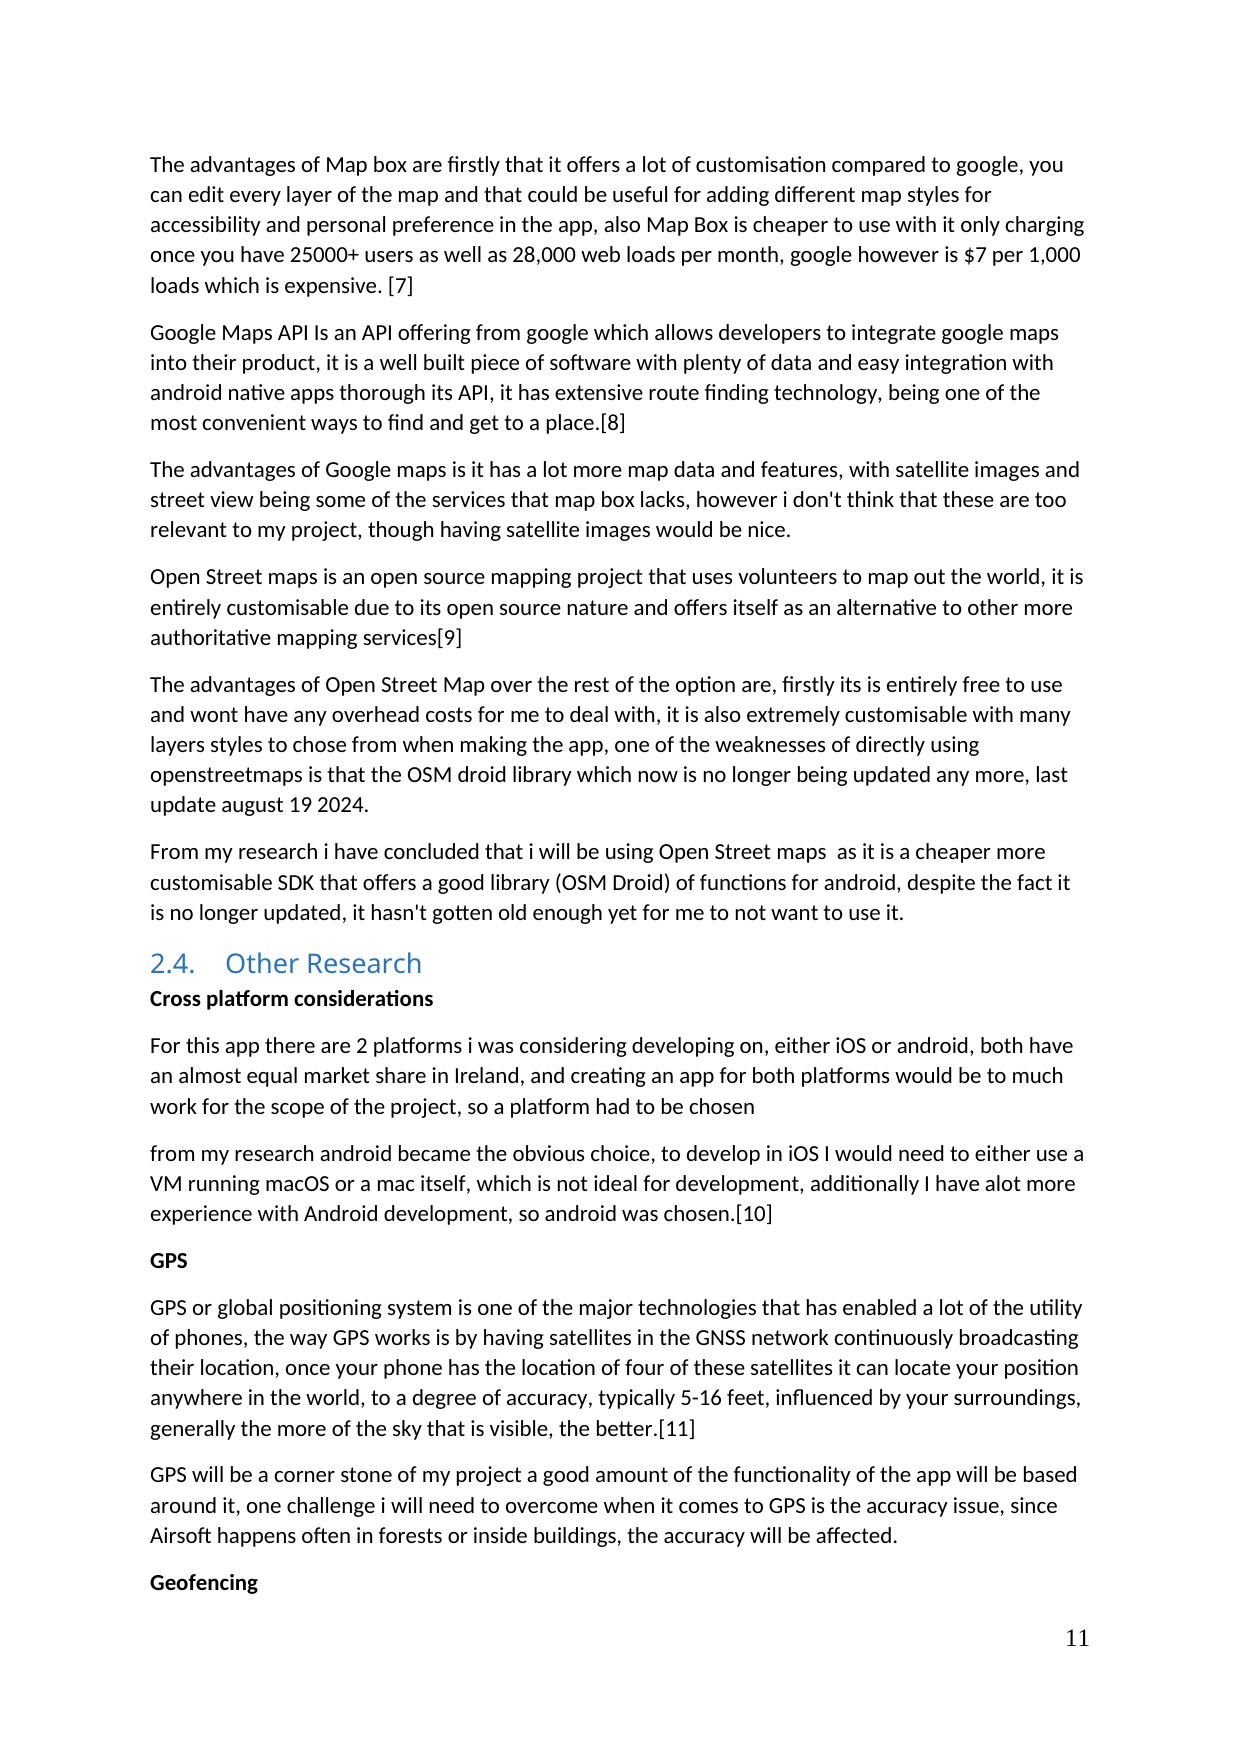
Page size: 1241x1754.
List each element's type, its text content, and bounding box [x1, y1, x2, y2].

text Cross platform considerations [150, 984, 1090, 1013]
text For this app there are 2 platforms i was considering developing on, either iOS or android, both have an almost equal market share in Ireland, and creating an app for both platforms would be to much work for the scope of the project, so a platform had to be chosen [150, 1031, 1090, 1120]
text Open Street maps is an open source mapping project that uses volunteers to map out the world, it is entirely customisable due to its open source nature and offers itself as an alternative to other more authoritative mapping services[9] [150, 562, 1090, 651]
text GPS [150, 1246, 1090, 1274]
text Geofencing [150, 1568, 1090, 1596]
subtitle 2.4. Other Research [150, 945, 1090, 982]
text from my research android became the obvious choice, to develop in iOS I would need to either use a VM running macOS or a mac itself, which is not ideal for development, additionally I have alot more experience with Android development, so android was chosen.[10] [150, 1139, 1090, 1227]
text The advantages of Map box are firstly that it offers a lot of customisation compared to google, you can edit every layer of the map and that could be useful for adding different map styles for accessibility and personal preference in the app, also Map Box is cheaper to use with it only charging once you have 25000+ users as well as 28,000 web loads per month, google however is $7 per 1,000 loads which is expensive. [7] [150, 150, 1090, 299]
text Google Maps API Is an API offering from google which allows developers to integrate google maps into their product, it is a well built piece of software with plenty of data and easy integration with android native apps thorough its API, it has extensive route finding technology, being one of the most convenient ways to find and get to a place.[8] [150, 318, 1090, 436]
text From my research i have concluded that i will be using Open Street maps as it is a cheaper more customisable SDK that offers a good library (OSM Droid) of functions for android, despite the fact it is no longer updated, it hasn't gotten old enough yet for me to not want to use it. [150, 837, 1090, 926]
text GPS or global positioning system is one of the major technologies that has enabled a lot of the utility of phones, the way GPS works is by having satellites in the GNSS network continuously broadcasting their location, once your phone has the location of four of these satellites it can locate your position anywhere in the world, to a degree of accuracy, typically 5-16 feet, influenced by your surroundings, generally the more of the sky that is visible, the better.[11] [150, 1293, 1090, 1442]
text GPS will be a corner stone of my project a good amount of the functionality of the app will be based around it, one challenge i will need to overcome when it comes to GPS is the accuracy issue, since Airsoft happens often in forests or inside buildings, the accuracy will be affected. [150, 1461, 1090, 1549]
text The advantages of Open Street Map over the rest of the option are, firstly its is entirely free to use and wont have any overhead costs for me to deal with, it is also extremely customisable with many layers styles to chose from when making the app, one of the weaknesses of directly using openstreetmaps is that the OSM droid library which now is no longer being updated any more, last update august 19 2024. [150, 670, 1090, 819]
text The advantages of Google maps is it has a lot more map data and features, with satellite images and street view being some of the services that map box lacks, however i don't think that these are too relevant to my project, though having satellite images would be nice. [150, 455, 1090, 544]
